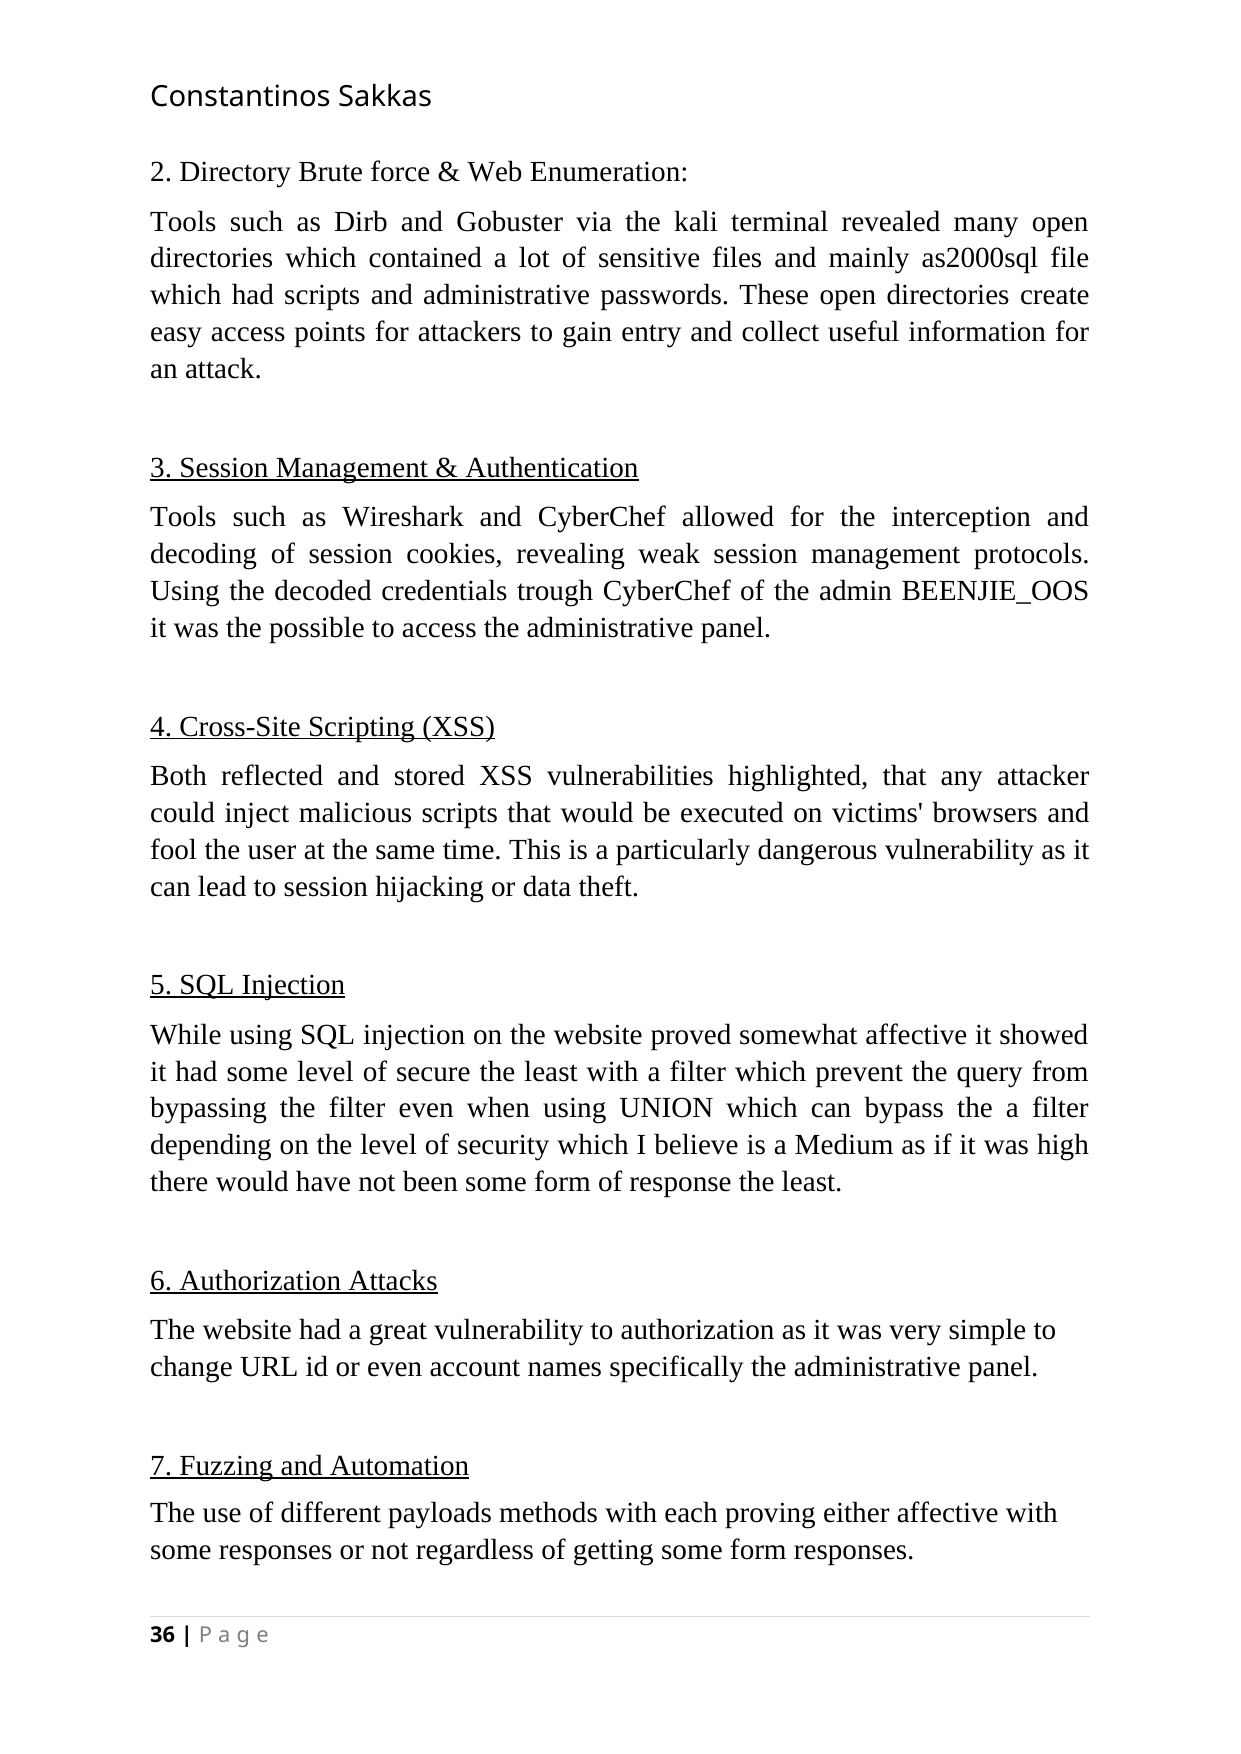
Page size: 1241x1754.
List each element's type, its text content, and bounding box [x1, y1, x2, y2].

text The website had a great vulnerability to authorization as it was very simple to change URL id or even account names specifically the administrative panel. [150, 1312, 1090, 1383]
text While using SQL injection on the website proved somewhat affective it showed it had some level of secure the least with a filter which prevent the query from bypassing the filter even when using UNION which can bypass the a filter depending on the level of security which I believe is a Medium as if it was high there would have not been some form of response the least. [150, 1017, 1090, 1198]
text 3. Session Management & Authentication [150, 450, 1090, 483]
text Tools such as Wireshark and CyberChef allowed for the interception and decoding of session cookies, revealing weak session management protocols. Using the decoded credentials trough CyberChef of the admin BEENJIE_OOS it was the possible to access the administrative panel. [150, 499, 1090, 643]
text Both reflected and stored XSS vulnerabilities highlighted, that any attacker could inject malicious scripts that would be executed on victims' browsers and fool the user at the same time. This is a particularly dangerous vulnerability as it can lead to session hijacking or data theft. [150, 758, 1090, 902]
text The use of different payloads methods with each proving either affective with some responses or not regardless of getting some form responses. [150, 1495, 1090, 1566]
text 5. SQL Injection [150, 967, 1090, 1001]
text 7. Fuzzing and Automation [150, 1448, 1090, 1482]
text 4. Cross-Site Scripting (XSS) [150, 709, 1090, 742]
text 6. Authorization Attacks [150, 1263, 1090, 1297]
text 2. Directory Brute force & Web Enumeration: [150, 154, 1090, 188]
text Tools such as Dirb and Gobuster via the kali terminal revealed many open directories which contained a lot of sensitive files and mainly as2000sql file which had scripts and administrative passwords. These open directories create easy access points for attackers to gain entry and collect useful information for an attack. [150, 204, 1090, 385]
